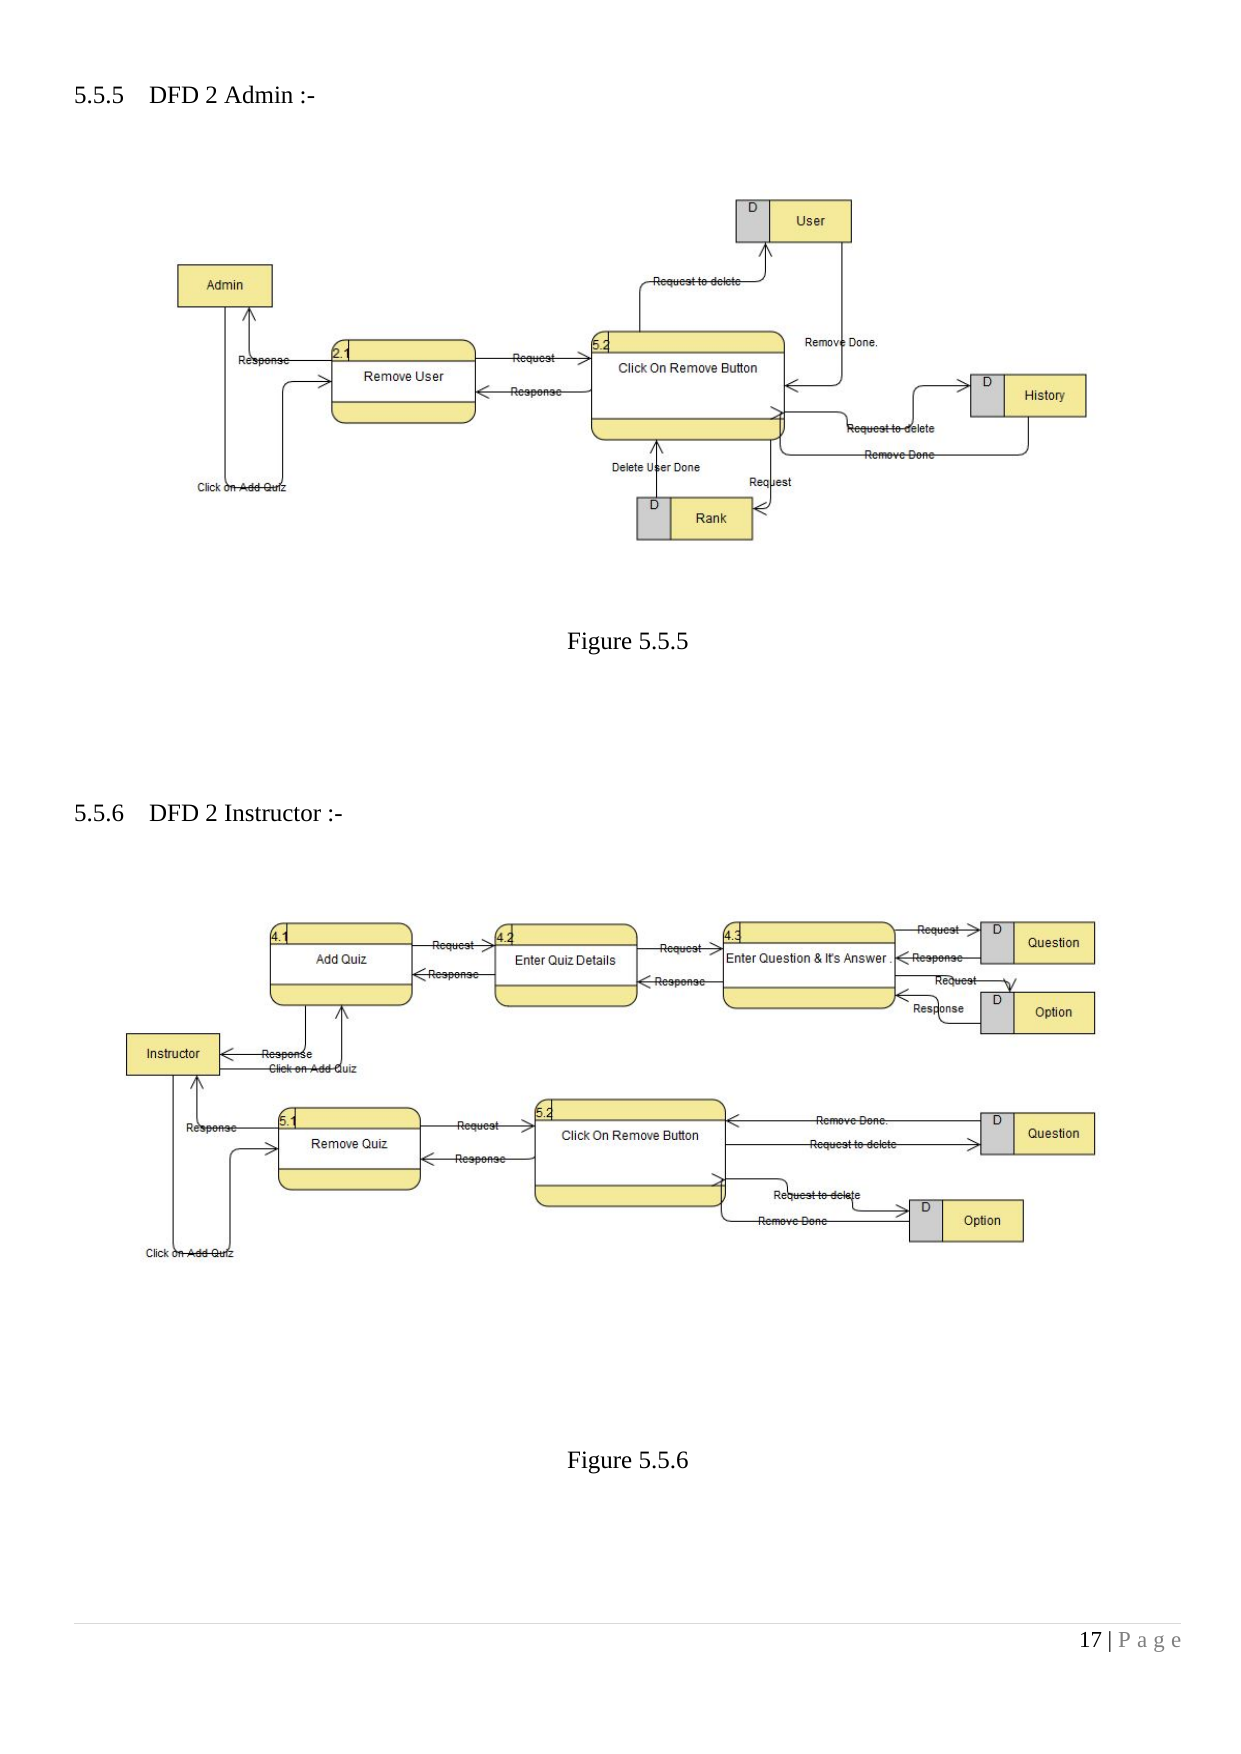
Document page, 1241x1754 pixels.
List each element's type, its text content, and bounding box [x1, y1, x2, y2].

picture [124, 174, 1119, 588]
picture [124, 915, 1119, 1310]
text Figure 5.5.5 [74, 626, 1181, 655]
text 5.5.6 DFD 2 Instructor :- [74, 798, 1181, 827]
text Figure 5.5.6 [74, 1445, 1181, 1474]
text 5.5.5 DFD 2 Admin :- [74, 80, 1181, 108]
